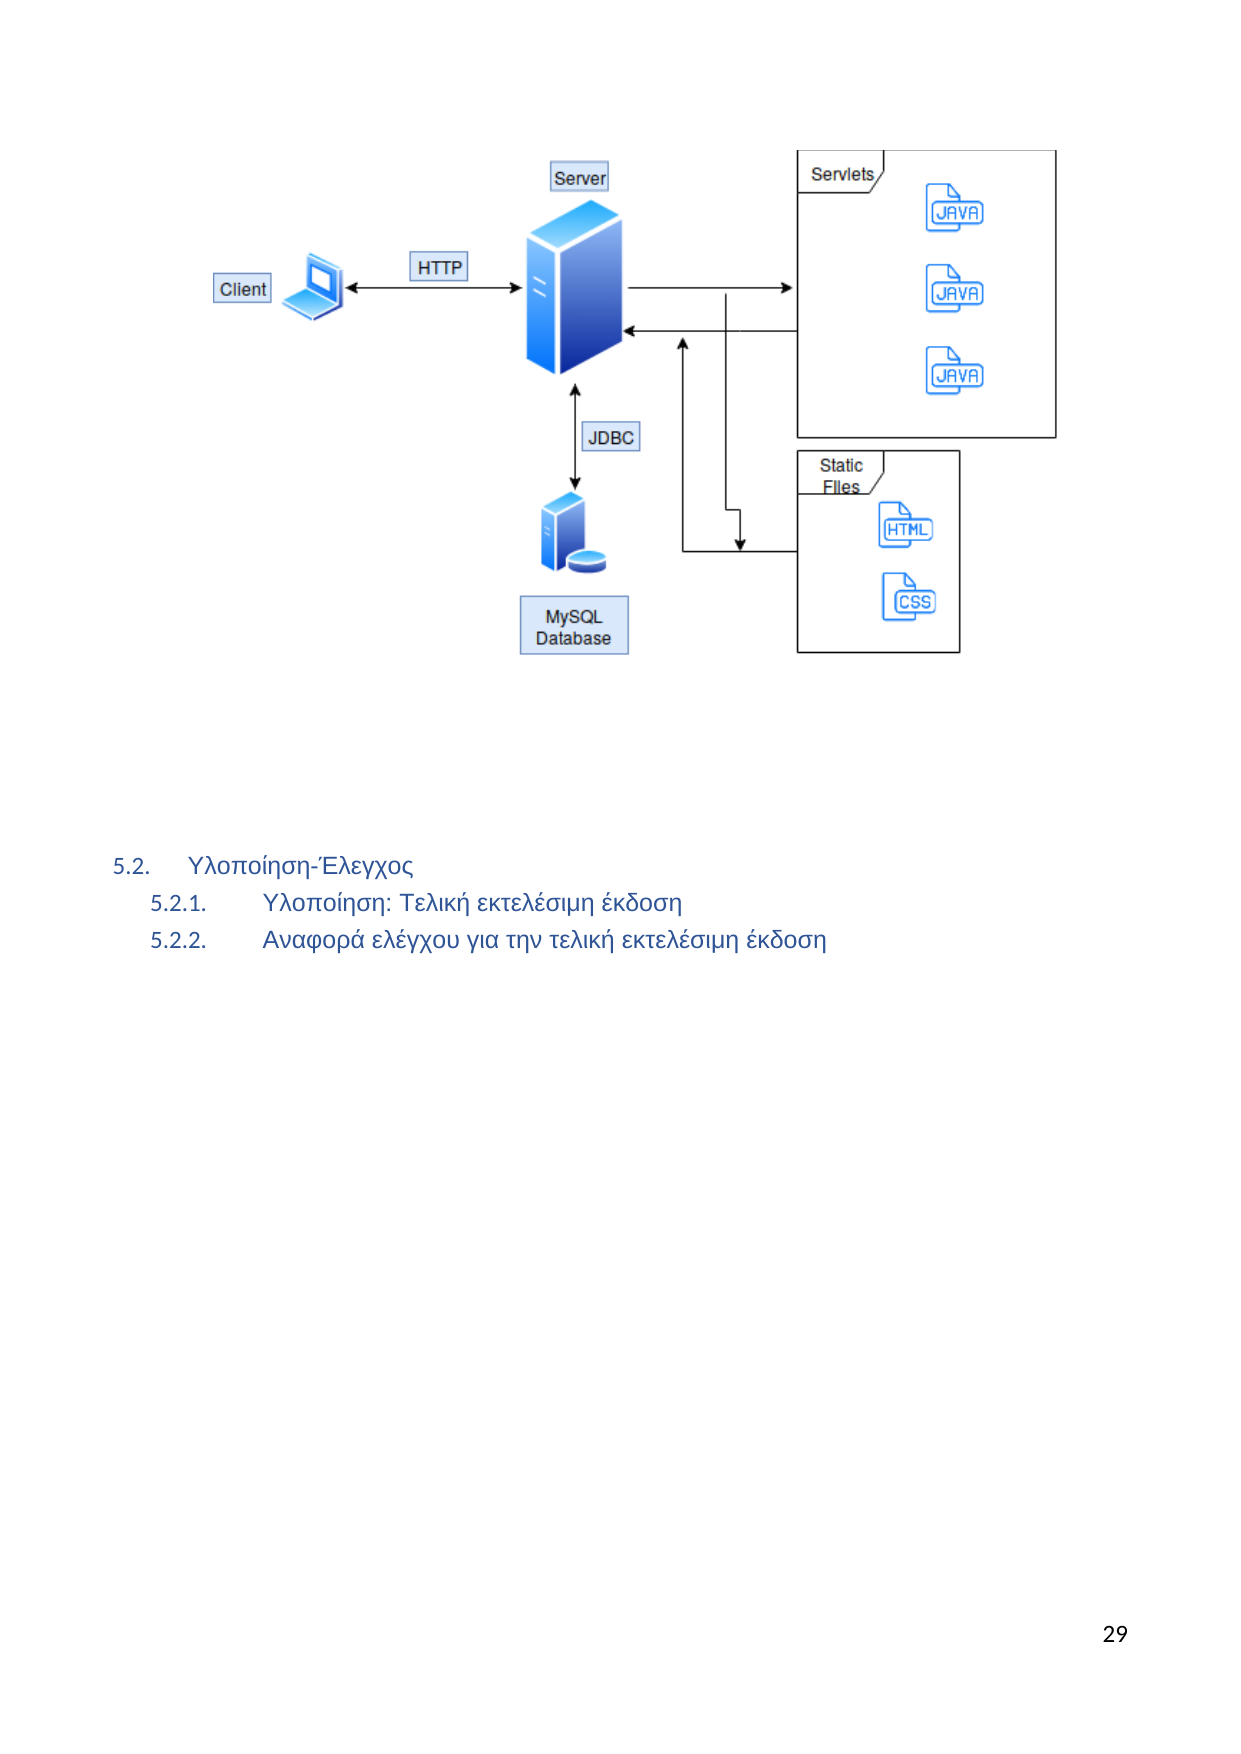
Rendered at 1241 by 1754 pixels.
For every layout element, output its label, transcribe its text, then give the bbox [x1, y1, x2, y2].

subtitle Υλοποίηση: Τελική εκτελέσιμη έκδοση [150, 887, 1128, 918]
picture [213, 150, 1065, 799]
subtitle Αναφορά ελέγχου για την τελική εκτελέσιμη έκδοση [150, 924, 1128, 955]
subtitle Υλοποίηση-Έλεγχος [112, 850, 1128, 881]
